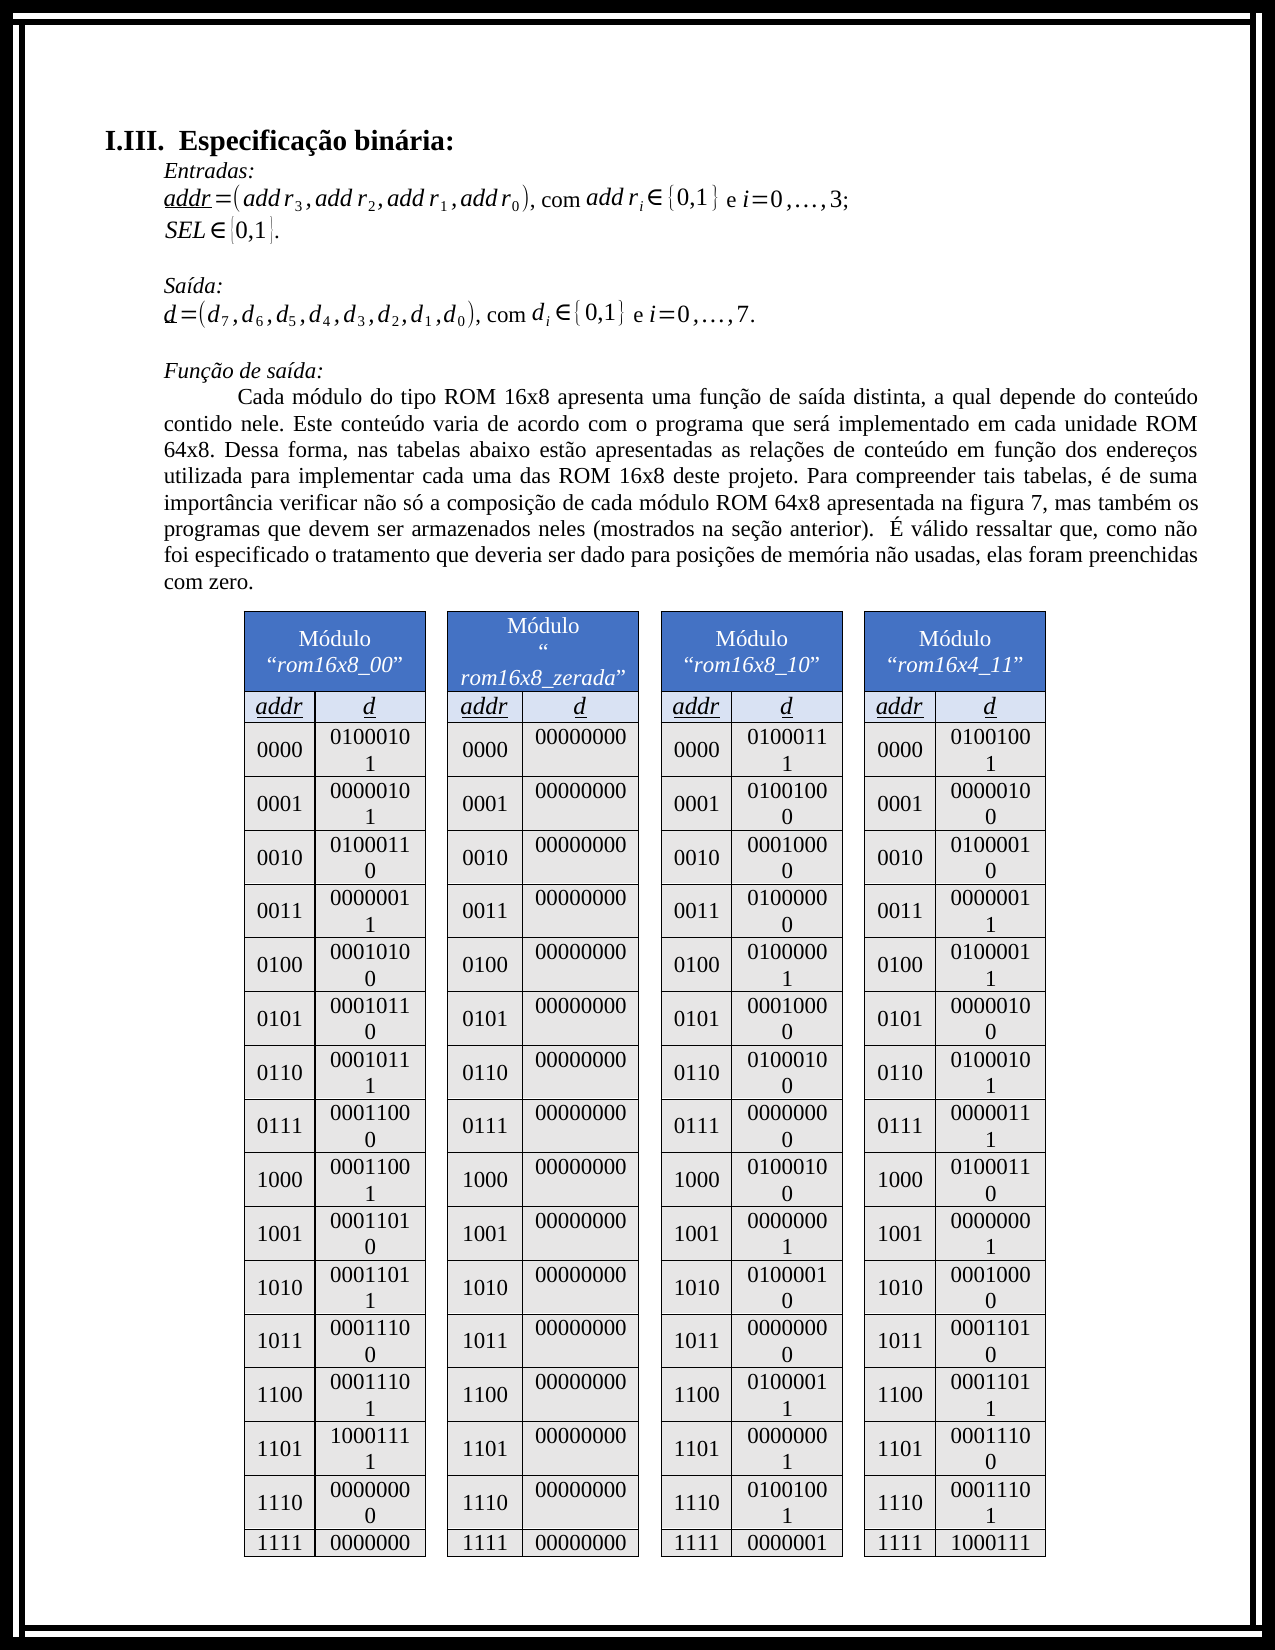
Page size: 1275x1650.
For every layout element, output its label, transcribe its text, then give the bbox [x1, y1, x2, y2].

table_cell 0110 [662, 1046, 731, 1098]
table_cell [426, 1260, 447, 1313]
table_cell 1110 [865, 1476, 935, 1528]
table_cell [639, 1475, 661, 1528]
table_cell 1101 [245, 1422, 314, 1475]
table_cell 00000000 [316, 1530, 425, 1556]
table_cell 01000011 [732, 1368, 842, 1421]
table_cell 01000010 [732, 1261, 842, 1313]
table_cell 1101 [662, 1422, 731, 1475]
table_cell 1000 [662, 1153, 731, 1206]
table_cell [843, 1367, 864, 1421]
table_cell [843, 1475, 864, 1528]
table_cell 1011 [662, 1315, 731, 1367]
table_cell [426, 1152, 447, 1206]
table_cell [936, 692, 1045, 722]
table_cell 0001 [662, 777, 731, 830]
table_cell [426, 1475, 447, 1528]
table_cell [843, 937, 864, 991]
table_header Módulo “rom16x8_10” [662, 612, 842, 691]
table_cell 10001111 [936, 1530, 1045, 1556]
table_cell 00010110 [316, 992, 425, 1045]
table_cell 01000110 [316, 831, 425, 883]
table_header Módulo “rom16x8_zerada” [448, 612, 638, 691]
table_cell 0101 [865, 992, 935, 1045]
table_cell [639, 1314, 661, 1367]
table_cell 0000 [865, 723, 935, 776]
table_cell [843, 691, 864, 722]
table_cell [843, 1206, 864, 1260]
table_cell 0000 [662, 723, 731, 776]
table_cell [245, 692, 314, 722]
table_cell 00000000 [732, 1315, 842, 1367]
table_cell 0001 [448, 777, 522, 830]
table_cell 00000000 [523, 723, 638, 776]
table_cell [426, 991, 447, 1045]
table_cell 0001 [865, 777, 935, 830]
table_cell 0011 [865, 885, 935, 937]
table_cell [316, 692, 425, 722]
table_cell 01000010 [936, 831, 1045, 883]
list Função de saída: [163, 357, 1200, 383]
table_cell [426, 1206, 447, 1260]
table_header [426, 611, 447, 691]
table_cell [639, 1206, 661, 1260]
table_cell 01000100 [732, 1153, 842, 1206]
table_cell 1101 [448, 1422, 522, 1475]
table_cell 01000101 [936, 1046, 1045, 1098]
table_cell 01000100 [732, 1046, 842, 1098]
table_cell 0110 [865, 1046, 935, 1098]
table_cell [843, 722, 864, 776]
table_cell 00011001 [316, 1153, 425, 1206]
table_cell 00000000 [523, 1046, 638, 1098]
table_cell 00000011 [316, 885, 425, 937]
table_cell 00000001 [732, 1207, 842, 1260]
table_cell 0100 [448, 938, 522, 991]
table_cell 01001000 [732, 777, 842, 830]
table_cell 00010111 [316, 1046, 425, 1098]
table_cell [426, 1529, 447, 1556]
table_cell 00010000 [732, 831, 842, 883]
table_cell 0100 [865, 938, 935, 991]
table_cell 00000000 [523, 1315, 638, 1367]
table_cell [639, 1260, 661, 1313]
table_cell 1011 [245, 1315, 314, 1367]
table_cell 1100 [245, 1368, 314, 1421]
table_cell 1111 [865, 1530, 935, 1556]
table_cell 00000000 [316, 1476, 425, 1528]
table_cell [426, 1099, 447, 1152]
table_cell 00000000 [523, 1530, 638, 1556]
table_cell [732, 692, 842, 722]
table_cell 00010000 [732, 992, 842, 1045]
table_cell 01000011 [936, 938, 1045, 991]
table_cell 0011 [448, 885, 522, 937]
table_cell 00000000 [523, 1153, 638, 1206]
table_cell 1010 [245, 1261, 314, 1313]
table_cell [843, 830, 864, 883]
table_cell [843, 1099, 864, 1152]
table_cell [843, 1152, 864, 1206]
table_cell [426, 830, 447, 883]
table_cell 00000000 [523, 1422, 638, 1475]
list . [163, 215, 1200, 246]
table_cell 1000 [448, 1153, 522, 1206]
table_cell 01000001 [732, 938, 842, 991]
table_cell 1111 [662, 1530, 731, 1556]
table_cell 00000000 [523, 1476, 638, 1528]
table_cell [639, 1529, 661, 1556]
table_cell 0000 [245, 723, 314, 776]
list Entradas: [163, 157, 1200, 183]
table_cell 01000110 [936, 1153, 1045, 1206]
table_cell [639, 722, 661, 776]
table_cell 0000 [448, 723, 522, 776]
table_cell 0111 [865, 1100, 935, 1152]
table_cell 0010 [865, 831, 935, 883]
table_cell 1000 [865, 1153, 935, 1206]
table_cell 00011101 [316, 1368, 425, 1421]
table_cell 00000000 [523, 1100, 638, 1152]
table_cell [639, 776, 661, 830]
table_cell 1001 [865, 1207, 935, 1260]
table_cell [448, 692, 522, 722]
table_cell 1101 [865, 1422, 935, 1475]
table_cell [426, 1314, 447, 1367]
table_cell 0010 [662, 831, 731, 883]
table_cell 00000001 [936, 1207, 1045, 1260]
table_cell [639, 1421, 661, 1475]
table_cell [843, 1529, 864, 1556]
table_cell [426, 691, 447, 722]
table_cell 00000111 [936, 1100, 1045, 1152]
table_cell 0100 [245, 938, 314, 991]
table_cell 00010000 [936, 1261, 1045, 1313]
table_cell 1110 [245, 1476, 314, 1528]
table_cell 1001 [448, 1207, 522, 1260]
table_cell 00000011 [732, 1530, 842, 1556]
table_cell 0111 [448, 1100, 522, 1152]
table_cell 10001111 [316, 1422, 425, 1475]
table_cell 01000101 [316, 723, 425, 776]
table_cell 0101 [245, 992, 314, 1045]
table_cell 1100 [448, 1368, 522, 1421]
table_cell 1110 [662, 1476, 731, 1528]
table_cell [639, 991, 661, 1045]
table_cell 00011011 [936, 1368, 1045, 1421]
table_cell [426, 937, 447, 991]
table_cell [426, 1421, 447, 1475]
table_cell 00000000 [523, 831, 638, 883]
table_header Módulo “rom16x8_00” [245, 612, 425, 691]
table_cell 0101 [662, 992, 731, 1045]
table_cell 00011100 [316, 1315, 425, 1367]
table_cell 1111 [448, 1530, 522, 1556]
table_cell [426, 776, 447, 830]
table_cell 00000000 [523, 1207, 638, 1260]
table_cell 1100 [865, 1368, 935, 1421]
table_cell 1100 [662, 1368, 731, 1421]
list , com e ; [163, 183, 1200, 215]
table_cell 00000011 [936, 885, 1045, 937]
table_cell 00011101 [936, 1476, 1045, 1528]
table_cell 00011011 [316, 1261, 425, 1313]
table_cell 0110 [245, 1046, 314, 1098]
table_cell [639, 1152, 661, 1206]
table_cell 0001 [245, 777, 314, 830]
table_cell 00011010 [936, 1315, 1045, 1367]
table_cell 1001 [662, 1207, 731, 1260]
table_cell [662, 692, 731, 722]
table_cell 01000111 [732, 723, 842, 776]
list Cada módulo do tipo ROM 16x8 apresenta uma função de saída distinta, a qual depende do conteúdo contido nele. Este conteúdo varia de acordo com o programa que será implementado em cada unidade ROM 64x8. Dessa forma, nas tabelas abaixo estão apresentadas as relações de conteúdo em função dos endereços utilizada para implementar cada uma das ROM 16x8 deste projeto. Para compreender tais tabelas, é de suma importância verificar não só a composição de cada módulo ROM 64x8 apresentada na figura 7, mas também os programas que devem ser armazenados neles (mostrados na seção anterior). É válido ressaltar que, como não foi especificado o tratamento que deveria ser dado para posições de memória não usadas, elas foram preenchidas com zero. [163, 383, 1200, 594]
table_cell [639, 1099, 661, 1152]
table_cell [639, 1367, 661, 1421]
table_cell 00000000 [523, 777, 638, 830]
table_cell 1010 [865, 1261, 935, 1313]
table_cell [865, 692, 935, 722]
table_cell 0101 [448, 992, 522, 1045]
table_header [639, 611, 661, 691]
table_cell 0110 [448, 1046, 522, 1098]
table_cell 1010 [662, 1261, 731, 1313]
table_header [843, 611, 864, 691]
table_cell [426, 722, 447, 776]
table_cell 01001001 [732, 1476, 842, 1528]
table_cell 1110 [448, 1476, 522, 1528]
table_cell 0111 [662, 1100, 731, 1152]
table_cell [426, 884, 447, 937]
table_cell 00011000 [316, 1100, 425, 1152]
table_cell 0111 [245, 1100, 314, 1152]
table_cell 1111 [245, 1530, 314, 1556]
table_cell 0010 [448, 831, 522, 883]
list , com e . [163, 298, 1200, 331]
table_cell [639, 1045, 661, 1098]
table_cell 00000101 [316, 777, 425, 830]
table_cell [843, 776, 864, 830]
table_cell 00000000 [732, 1100, 842, 1152]
table_cell 00011010 [316, 1207, 425, 1260]
table_cell 0011 [662, 885, 731, 937]
table_cell 00000000 [523, 885, 638, 937]
table_cell 00000000 [523, 1261, 638, 1313]
table_cell [843, 1421, 864, 1475]
list Saída: [163, 272, 1200, 298]
table_cell [843, 991, 864, 1045]
table_cell [843, 1260, 864, 1313]
table_cell 1011 [448, 1315, 522, 1367]
table_cell [843, 884, 864, 937]
table_cell [639, 937, 661, 991]
list Especificação binária: [104, 123, 1200, 157]
table_cell [639, 691, 661, 722]
table_cell 00000001 [732, 1422, 842, 1475]
table_cell [426, 1367, 447, 1421]
table_cell [523, 692, 638, 722]
table_cell 00000000 [523, 992, 638, 1045]
table_cell [639, 884, 661, 937]
table_cell 1001 [245, 1207, 314, 1260]
table_cell 00000000 [523, 938, 638, 991]
table_cell 1000 [245, 1153, 314, 1206]
table_header Módulo “rom16x4_11” [865, 612, 1045, 691]
table_cell 01000000 [732, 885, 842, 937]
table_cell 01001001 [936, 723, 1045, 776]
table_cell [843, 1314, 864, 1367]
table_cell 00010100 [316, 938, 425, 991]
table_cell 00000100 [936, 777, 1045, 830]
table_cell [639, 830, 661, 883]
table_cell 1010 [448, 1261, 522, 1313]
table_cell 1011 [865, 1315, 935, 1367]
table_cell 00000100 [936, 992, 1045, 1045]
table_cell 00011100 [936, 1422, 1045, 1475]
table_cell [426, 1045, 447, 1098]
table_cell 00000000 [523, 1368, 638, 1421]
table_cell [843, 1045, 864, 1098]
table_cell 0011 [245, 885, 314, 937]
table_cell 0010 [245, 831, 314, 883]
table_cell 0100 [662, 938, 731, 991]
